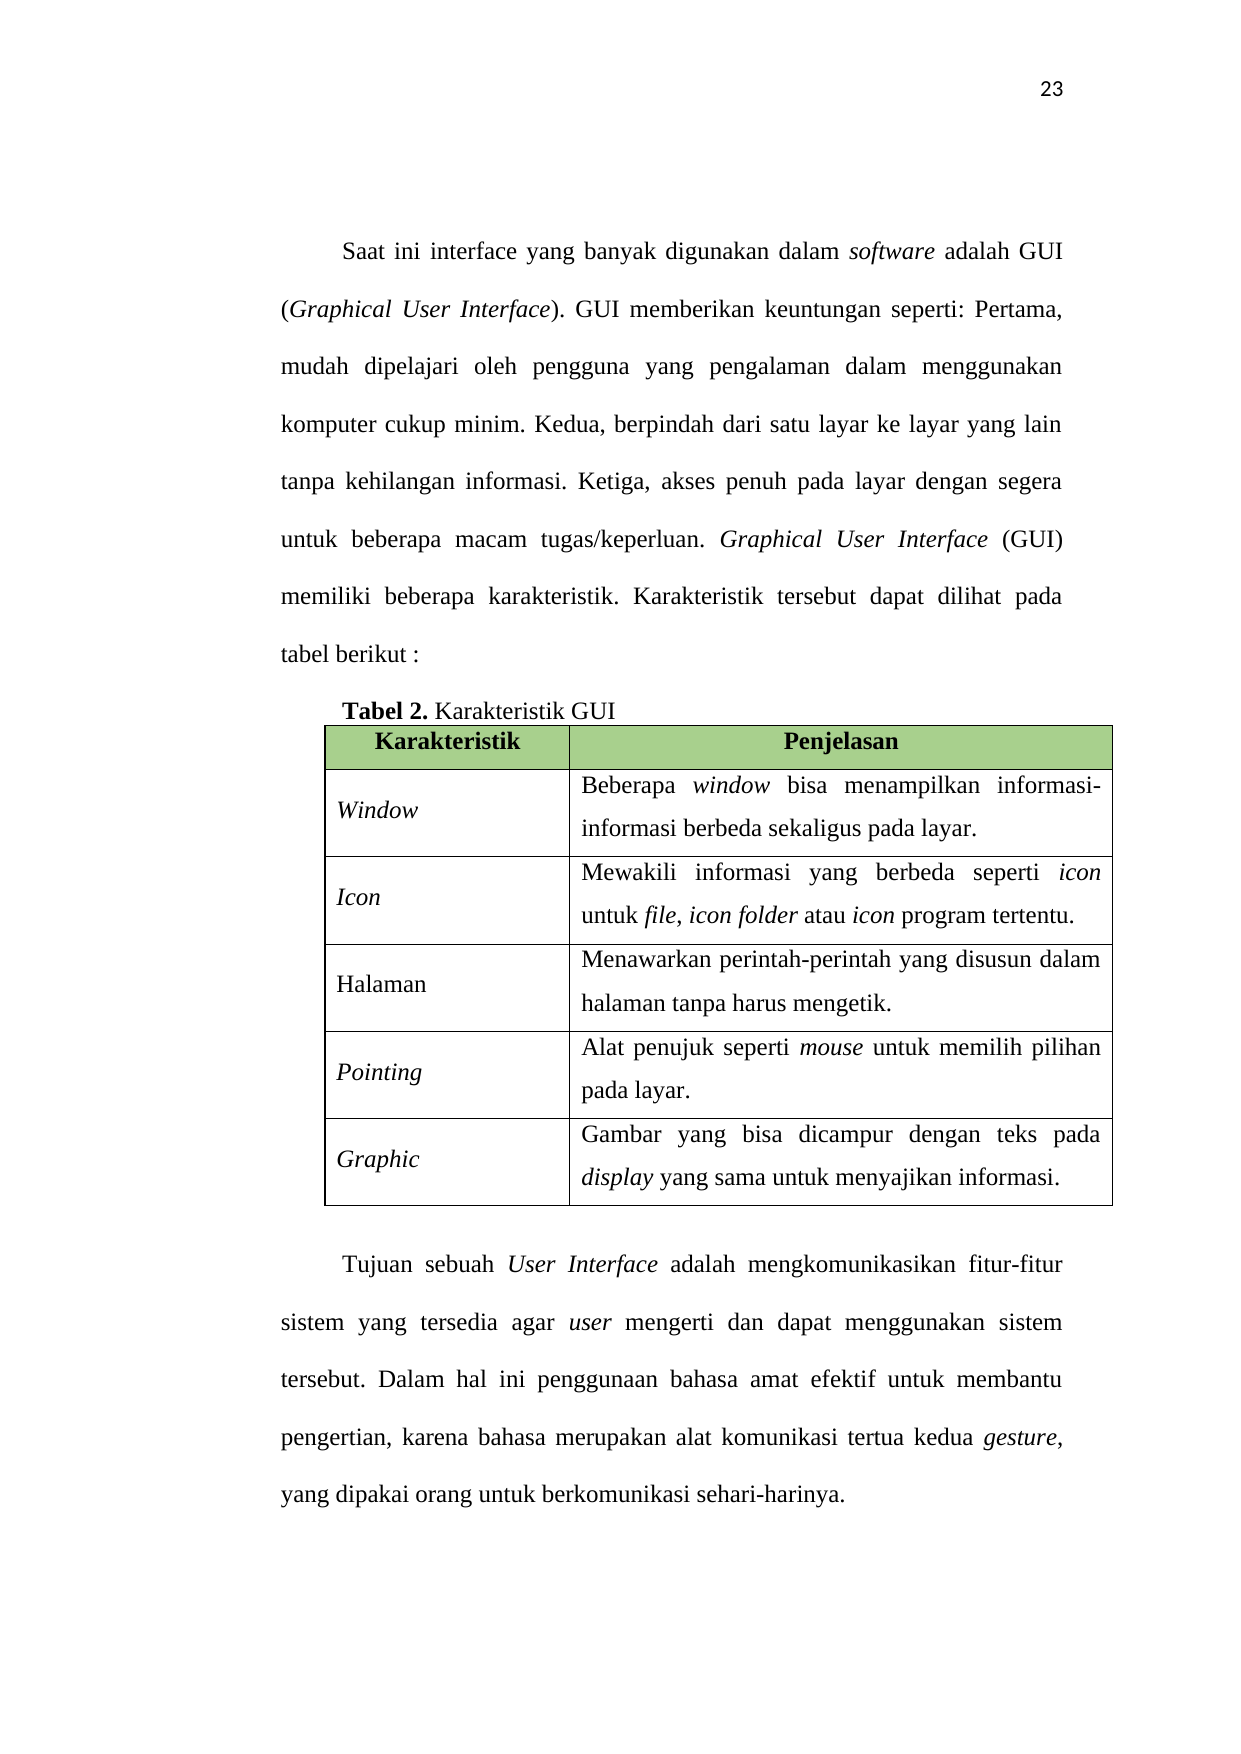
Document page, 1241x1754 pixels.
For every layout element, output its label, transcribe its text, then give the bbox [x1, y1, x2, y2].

table_cell Window [326, 770, 569, 856]
table_cell Beberapa window bisa menampilkan informasi-informasi berbeda sekaligus pada layar. [570, 770, 1112, 856]
table_cell Gambar yang bisa dicampur dengan teks pada display yang sama untuk menyajikan informasi. [570, 1119, 1112, 1205]
text Tujuan sebuah User Interface adalah mengkomunikasikan fitur-fitur sistem yang tersedia agar user mengerti dan dapat menggunakan sistem tersebut. Dalam hal ini penggunaan bahasa amat efektif untuk membantu pengertian, karena bahasa merupakan alat komunikasi tertua kedua gesture, yang dipakai orang untuk berkomunikasi sehari-harinya. [281, 1249, 1063, 1508]
table_cell Halaman [326, 945, 569, 1031]
text Tabel 2. Karakteristik GUI [267, 696, 1063, 725]
table_cell Mewakili informasi yang berbeda seperti icon untuk file, icon folder atau icon program tertentu. [570, 857, 1112, 943]
table_cell Icon [326, 857, 569, 943]
table_cell Menawarkan perintah-perintah yang disusun dalam halaman tanpa harus mengetik. [570, 945, 1112, 1031]
table_cell Pointing [326, 1032, 569, 1118]
table_header Penjelasan [570, 726, 1112, 769]
table_header Karakteristik [326, 726, 569, 769]
table_cell Alat penujuk seperti mouse untuk memilih pilihan pada layar. [570, 1032, 1112, 1118]
text Saat ini interface yang banyak digunakan dalam software adalah GUI (Graphical User Interface). GUI memberikan keuntungan seperti: Pertama, mudah dipelajari oleh pengguna yang pengalaman dalam menggunakan komputer cukup minim. Kedua, berpindah dari satu layar ke layar yang lain tanpa kehilangan informasi. Ketiga, akses penuh pada layar dengan segera untuk beberapa macam tugas/keperluan. Graphical User Interface (GUI) memiliki beberapa karakteristik. Karakteristik tersebut dapat dilihat pada tabel berikut : [281, 236, 1063, 667]
table_cell Graphic [326, 1119, 569, 1205]
